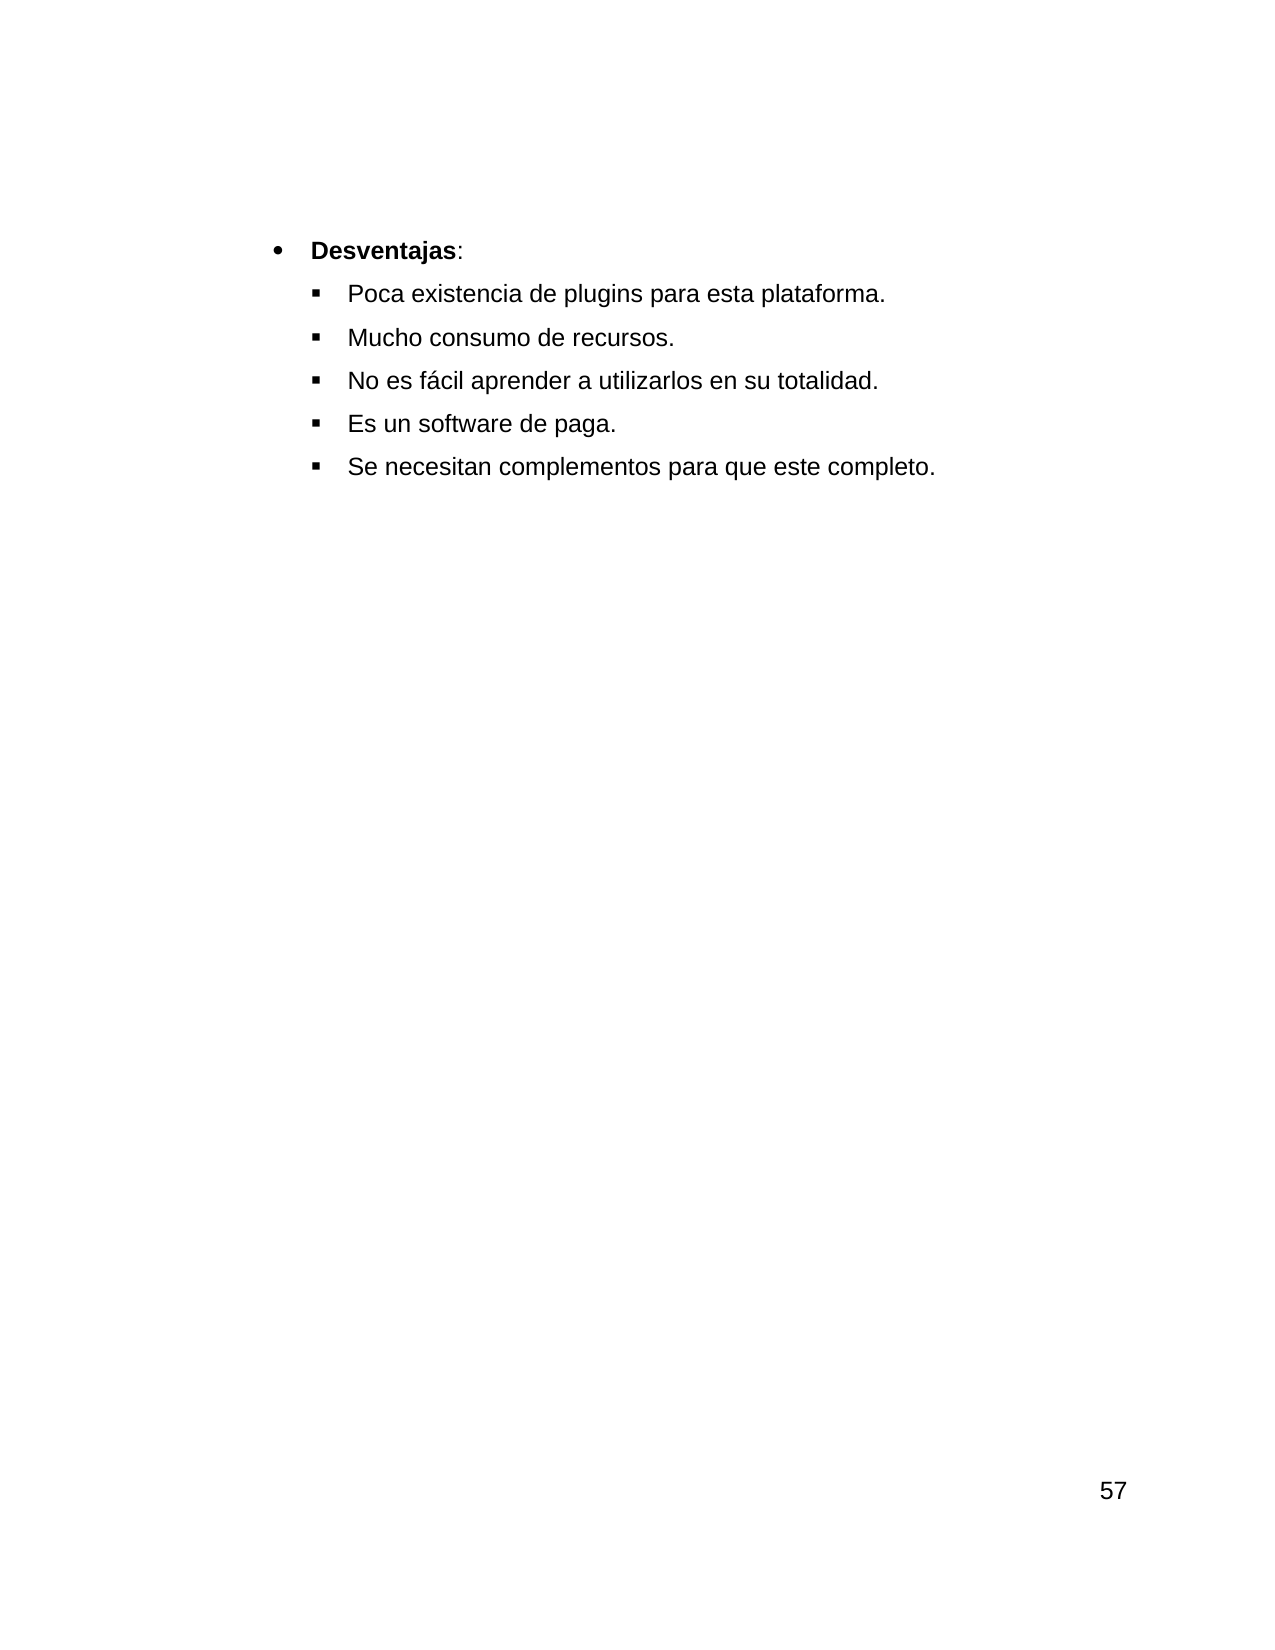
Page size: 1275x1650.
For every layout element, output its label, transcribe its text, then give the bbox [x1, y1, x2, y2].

text Es un software de paga. [310, 409, 1127, 438]
text Mucho consumo de recursos. [310, 323, 1127, 352]
text Se necesitan complementos para que este completo. [310, 452, 1127, 481]
text Poca existencia de plugins para esta plataforma. [310, 279, 1127, 308]
text Desventajas: [273, 236, 1127, 265]
text No es fácil aprender a utilizarlos en su totalidad. [310, 366, 1127, 395]
